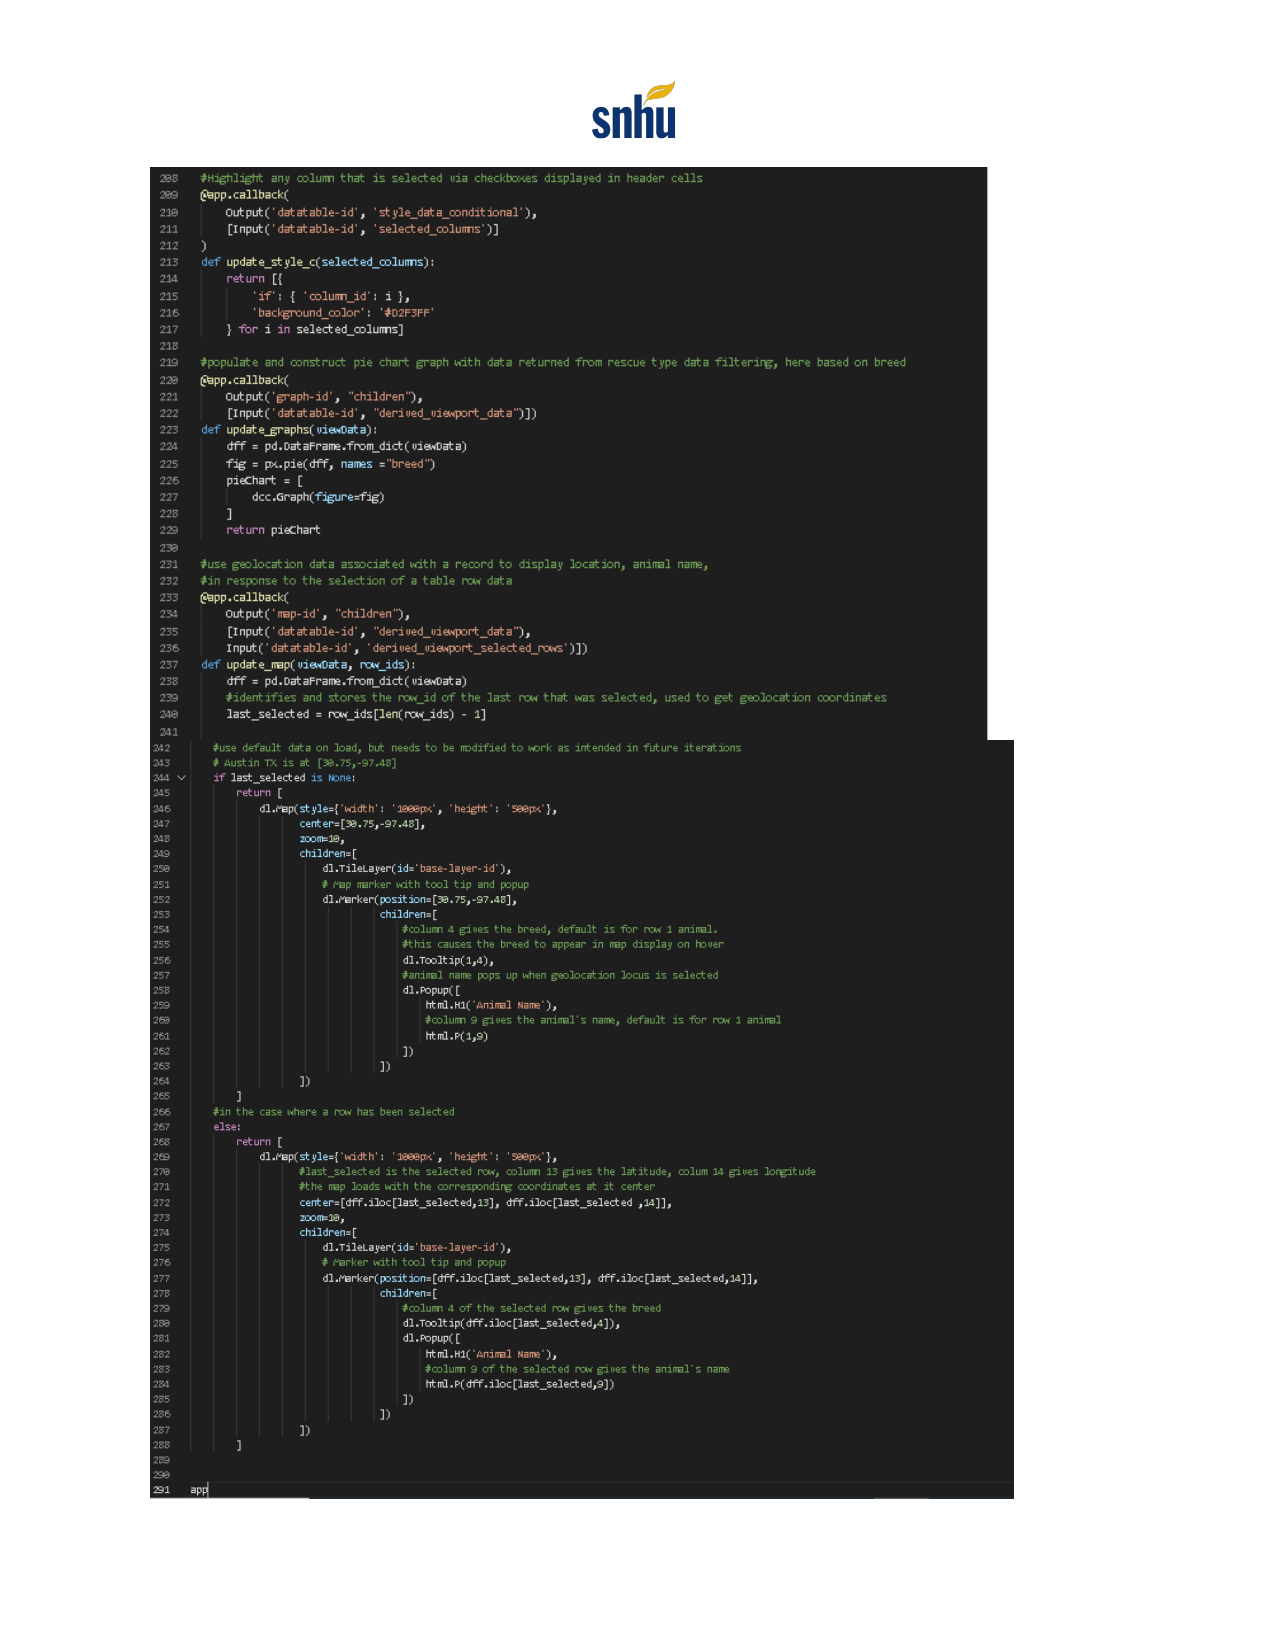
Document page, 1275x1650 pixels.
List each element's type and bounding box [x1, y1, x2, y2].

picture [150, 167, 1014, 1499]
picture [573, 75, 702, 147]
